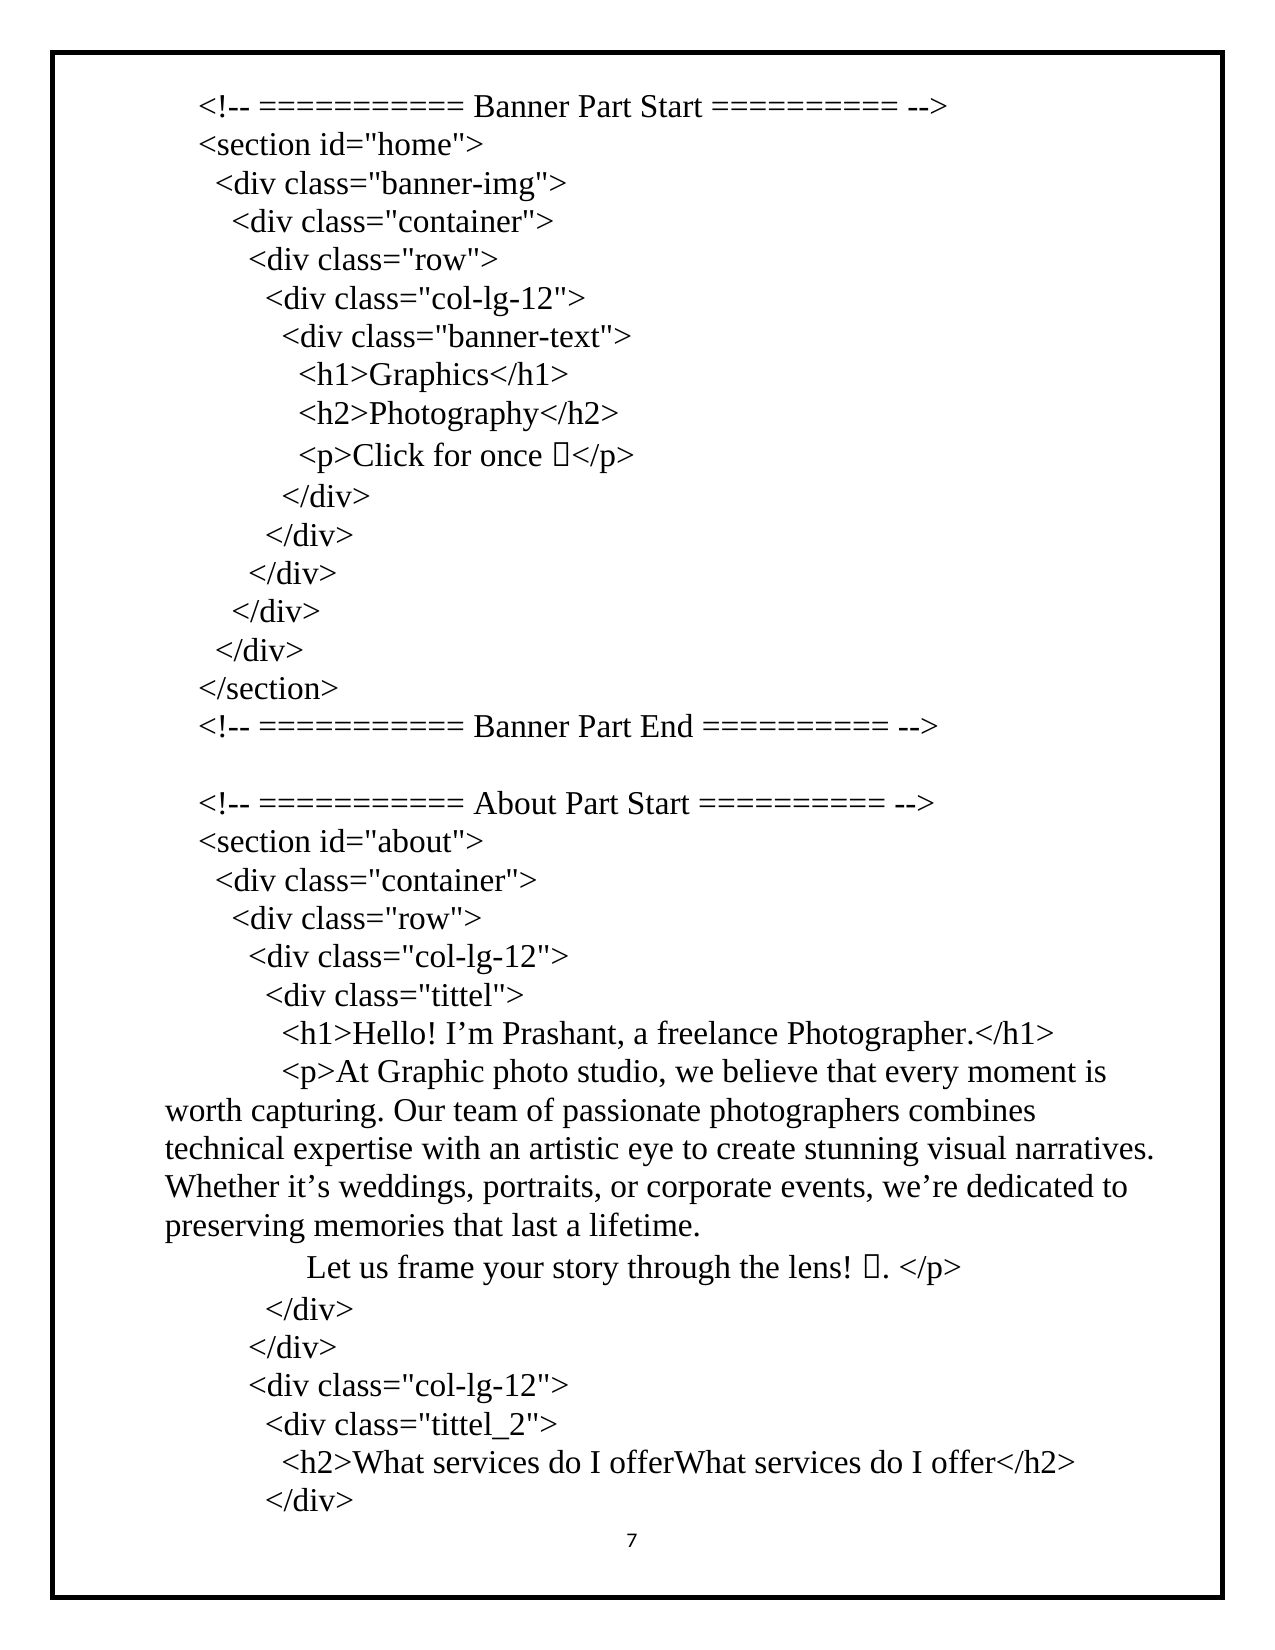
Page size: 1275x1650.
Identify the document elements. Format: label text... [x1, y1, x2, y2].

text </div> [164, 1289, 1156, 1327]
text <div class="row"> [164, 239, 1156, 278]
text </div> [164, 1327, 1156, 1365]
text <h1>Hello! I’m Prashant, a freelance Photographer.</h1> [164, 1013, 1156, 1052]
text <section id="about"> [164, 822, 1156, 860]
text <h1>Graphics</h1> [164, 354, 1156, 393]
text </div> [164, 515, 1156, 553]
text <div class="banner-img"> [164, 163, 1156, 201]
text <div class="col-lg-12"> [164, 937, 1156, 975]
text <p>Click for once 📸</p> [164, 431, 1156, 477]
text </section> [164, 668, 1156, 707]
text <section id="home"> [164, 124, 1156, 163]
text <!-- =========== Banner Part End ========== --> [164, 707, 1156, 745]
text <h2>Photography</h2> [164, 393, 1156, 431]
text <div class="row"> [164, 898, 1156, 937]
text <div class="tittel"> [164, 975, 1156, 1013]
text <div class="col-lg-12"> [164, 1365, 1156, 1404]
text <h2>What services do I offerWhat services do I offer</h2> [164, 1442, 1156, 1480]
text </div> [164, 553, 1156, 592]
text <div class="container"> [164, 860, 1156, 898]
text </div> [164, 477, 1156, 515]
text </div> [164, 630, 1156, 668]
text <!-- =========== Banner Part Start ========== --> [164, 86, 1156, 124]
text </div> [164, 1480, 1156, 1519]
text Let us frame your story through the lens! 🌟. </p> [164, 1243, 1156, 1289]
text <div class="col-lg-12"> [164, 278, 1156, 316]
text <!-- =========== About Part Start ========== --> [164, 783, 1156, 822]
text <div class="tittel_2"> [164, 1404, 1156, 1442]
text <div class="banner-text"> [164, 316, 1156, 354]
text <p>At Graphic photo studio, we believe that every moment is worth capturing. Our team of passionate photographers combines technical expertise with an artistic eye to create stunning visual narratives. Whether it’s weddings, portraits, or corporate events, we’re dedicated to preserving memories that last a lifetime. [164, 1052, 1156, 1243]
text </div> [164, 592, 1156, 630]
text <div class="container"> [164, 201, 1156, 239]
